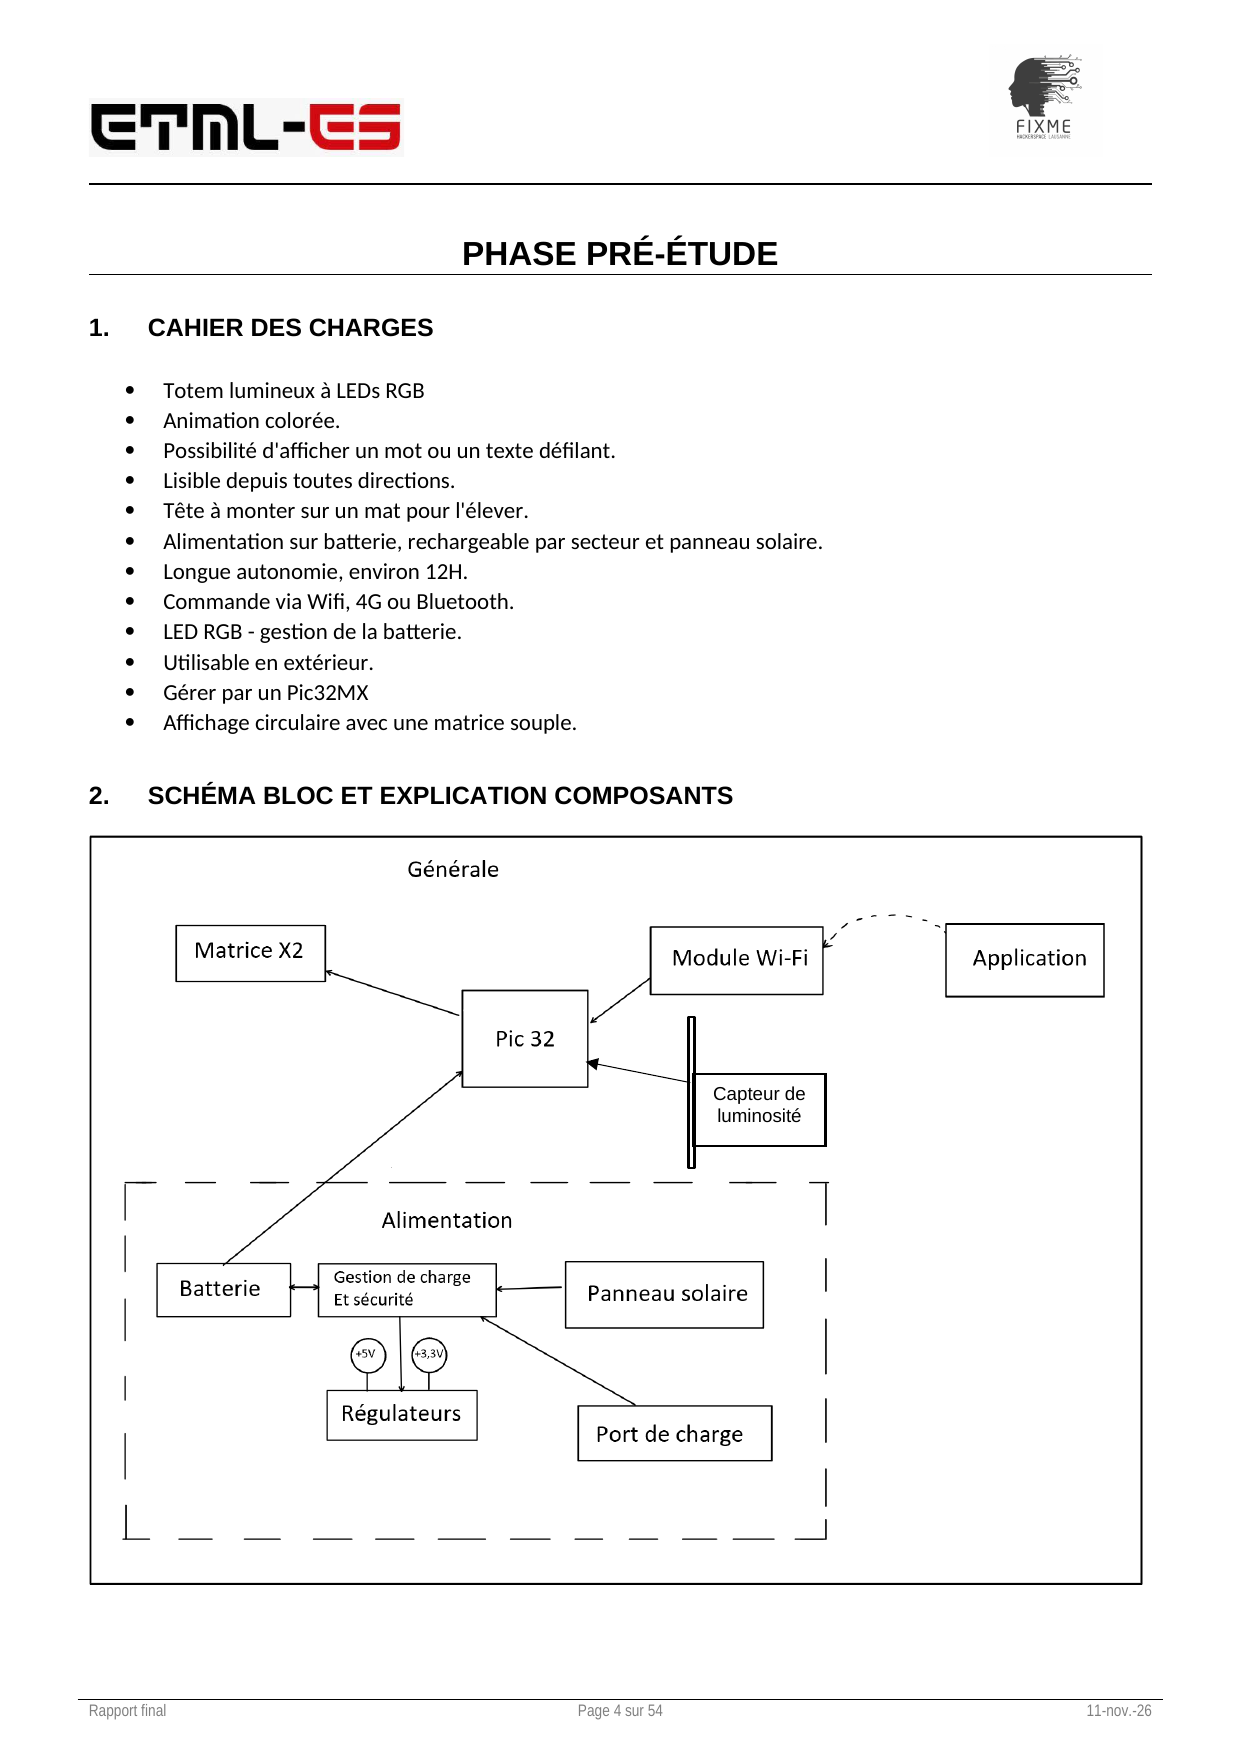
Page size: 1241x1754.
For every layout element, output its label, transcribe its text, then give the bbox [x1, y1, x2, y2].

subtitle Cahier des charges [89, 313, 1152, 342]
list Totem lumineux à LEDs RGB [126, 376, 1152, 404]
list LED RGB - gestion de la batterie. [126, 617, 1152, 646]
picture [988, 44, 1104, 157]
list Longue autonomie, environ 12H. [126, 557, 1152, 585]
list Utilisable en extérieur. [126, 648, 1152, 676]
title Phase Pré-étude [89, 234, 1152, 274]
subtitle SChéma bloC et Explication composantS [89, 781, 1152, 810]
picture [88, 816, 1152, 1601]
list Animation colorée. [126, 406, 1152, 434]
list Possibilité d'afficher un mot ou un texte défilant. [126, 436, 1152, 464]
list Alimentation sur batterie, rechargeable par secteur et panneau solaire. [126, 527, 1152, 555]
list Tête à monter sur un mat pour l'élever. [126, 497, 1152, 525]
picture [88, 98, 405, 157]
list Commande via Wifi, 4G ou Bluetooth. [126, 587, 1152, 615]
list Lisible depuis toutes directions. [126, 466, 1152, 494]
list Affichage circulaire avec une matrice souple. [126, 708, 1152, 736]
list Gérer par un Pic32MX [126, 678, 1152, 706]
